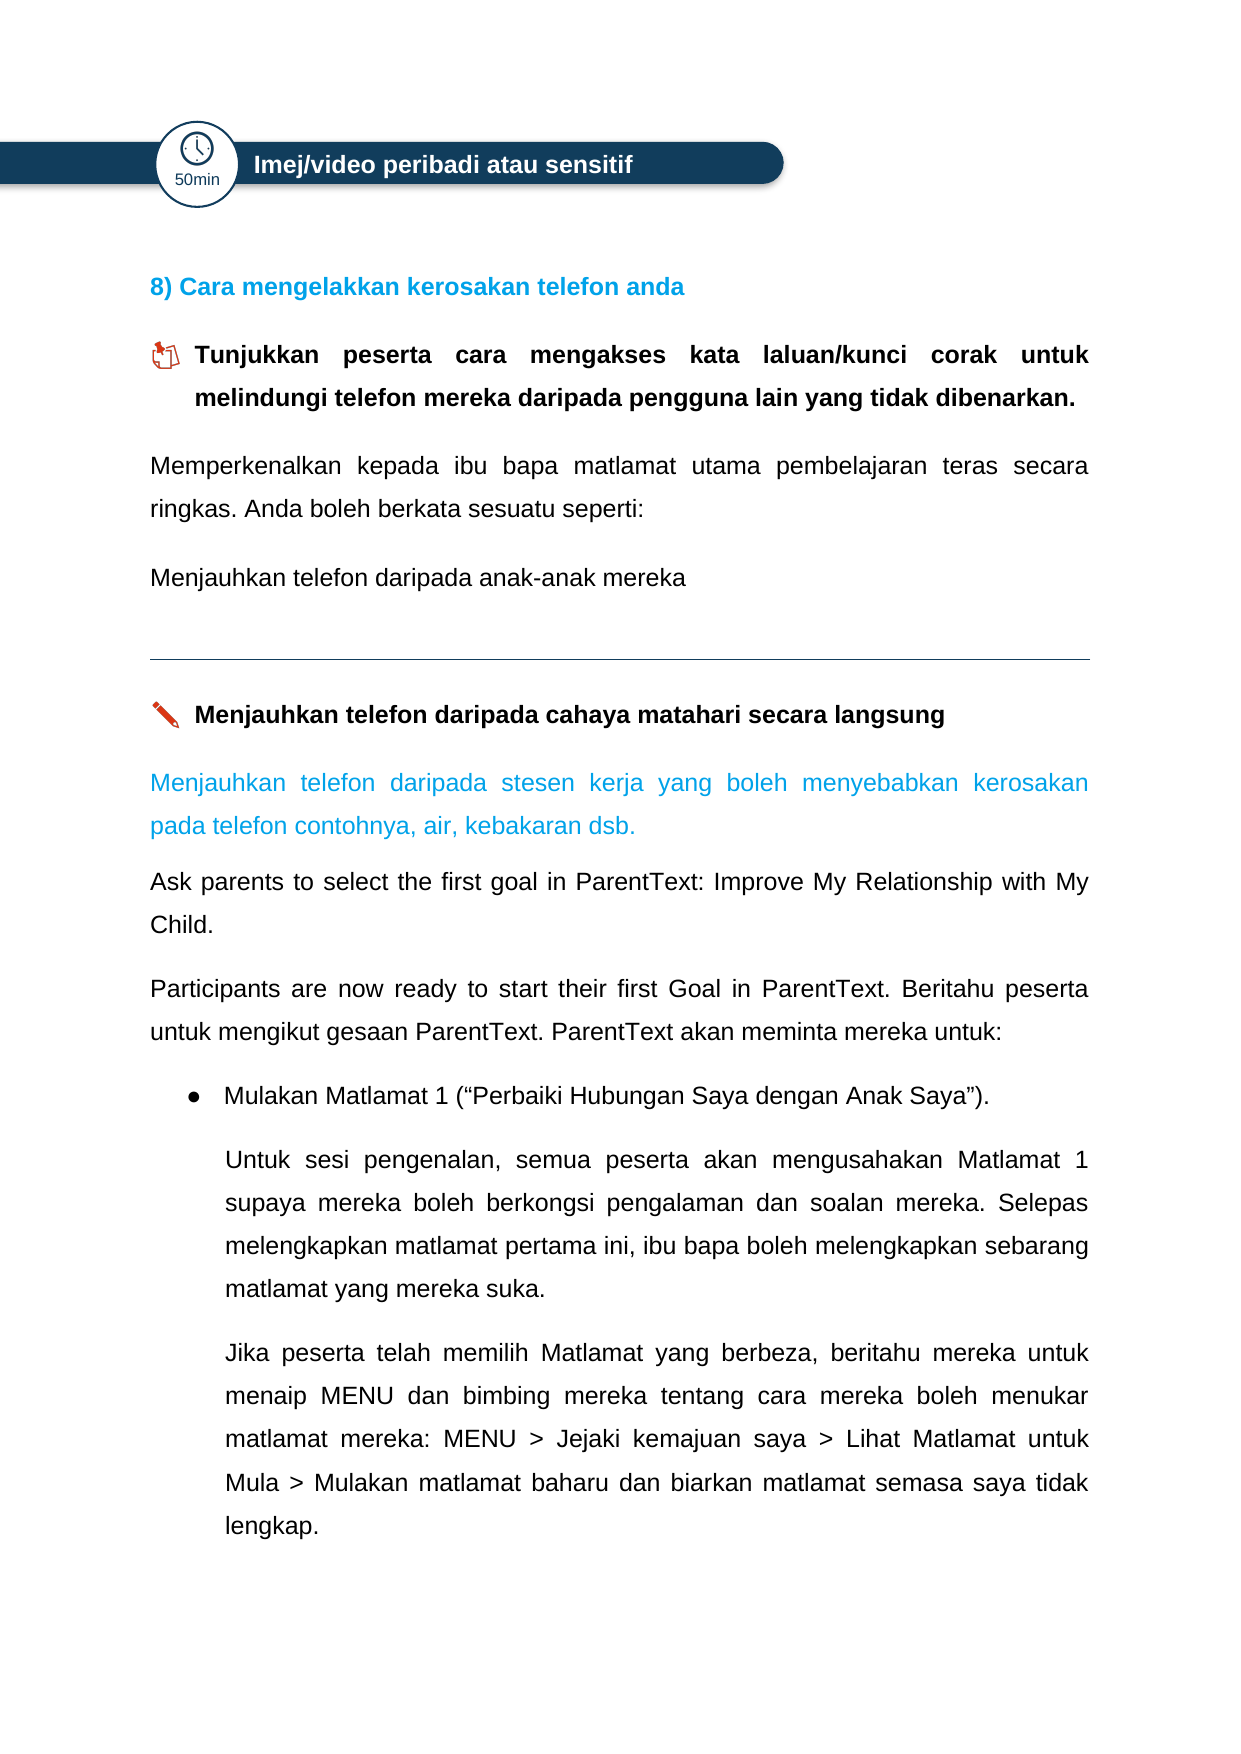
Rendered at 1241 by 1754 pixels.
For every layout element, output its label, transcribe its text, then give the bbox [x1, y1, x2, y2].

text Ask parents to select the first goal in ParentText: Improve My Relationship with My Child. [150, 867, 1090, 938]
text Untuk sesi pengenalan, semua peserta akan mengusahakan Matlamat 1 supaya mereka boleh berkongsi pengalaman dan soalan mereka. Selepas melengkapkan matlamat pertama ini, ibu bapa boleh melengkapkan sebarang matlamat yang mereka suka. [225, 1145, 1090, 1303]
text Jika peserta telah memilih Matlamat yang berbeza, beritahu mereka untuk menaip MENU dan bimbing mereka tentang cara mereka boleh menukar matlamat mereka: MENU > Jejaki kemajuan saya > Lihat Matlamat untuk Mula > Mulakan matlamat baharu dan biarkan matlamat semasa saya tidak lengkap. [225, 1338, 1090, 1539]
list Mulakan Matlamat 1 (“Perbaiki Hubungan Saya dengan Anak Saya”). [186, 1081, 1090, 1109]
subtitle Imej/video peribadi atau sensitif [253, 150, 1090, 179]
text Participants are now ready to start their first Goal in ParentText. Beritahu peserta untuk mengikut gesaan ParentText. ParentText akan meminta mereka untuk: [150, 974, 1090, 1046]
subtitle Menjauhkan telefon daripada stesen kerja yang boleh menyebabkan kerosakan pada telefon contohnya, air, kebakaran dsb. [150, 768, 1090, 840]
text Menjauhkan telefon daripada anak-anak mereka [150, 562, 1090, 591]
picture [176, 127, 218, 170]
picture [150, 340, 182, 372]
text 8) Cara mengelakkan kerosakan telefon anda [150, 272, 1090, 301]
text Memperkenalkan kepada ibu bapa matlamat utama pembelajaran teras secara ringkas. Anda boleh berkata sesuatu seperti: [150, 451, 1090, 523]
text Menjauhkan telefon daripada cahaya matahari secara langsung [194, 700, 1090, 728]
picture [150, 699, 182, 731]
text Tunjukkan peserta cara mengakses kata laluan/kunci corak untuk melindungi telefon mereka daripada pengguna lain yang tidak dibenarkan. [194, 340, 1090, 412]
